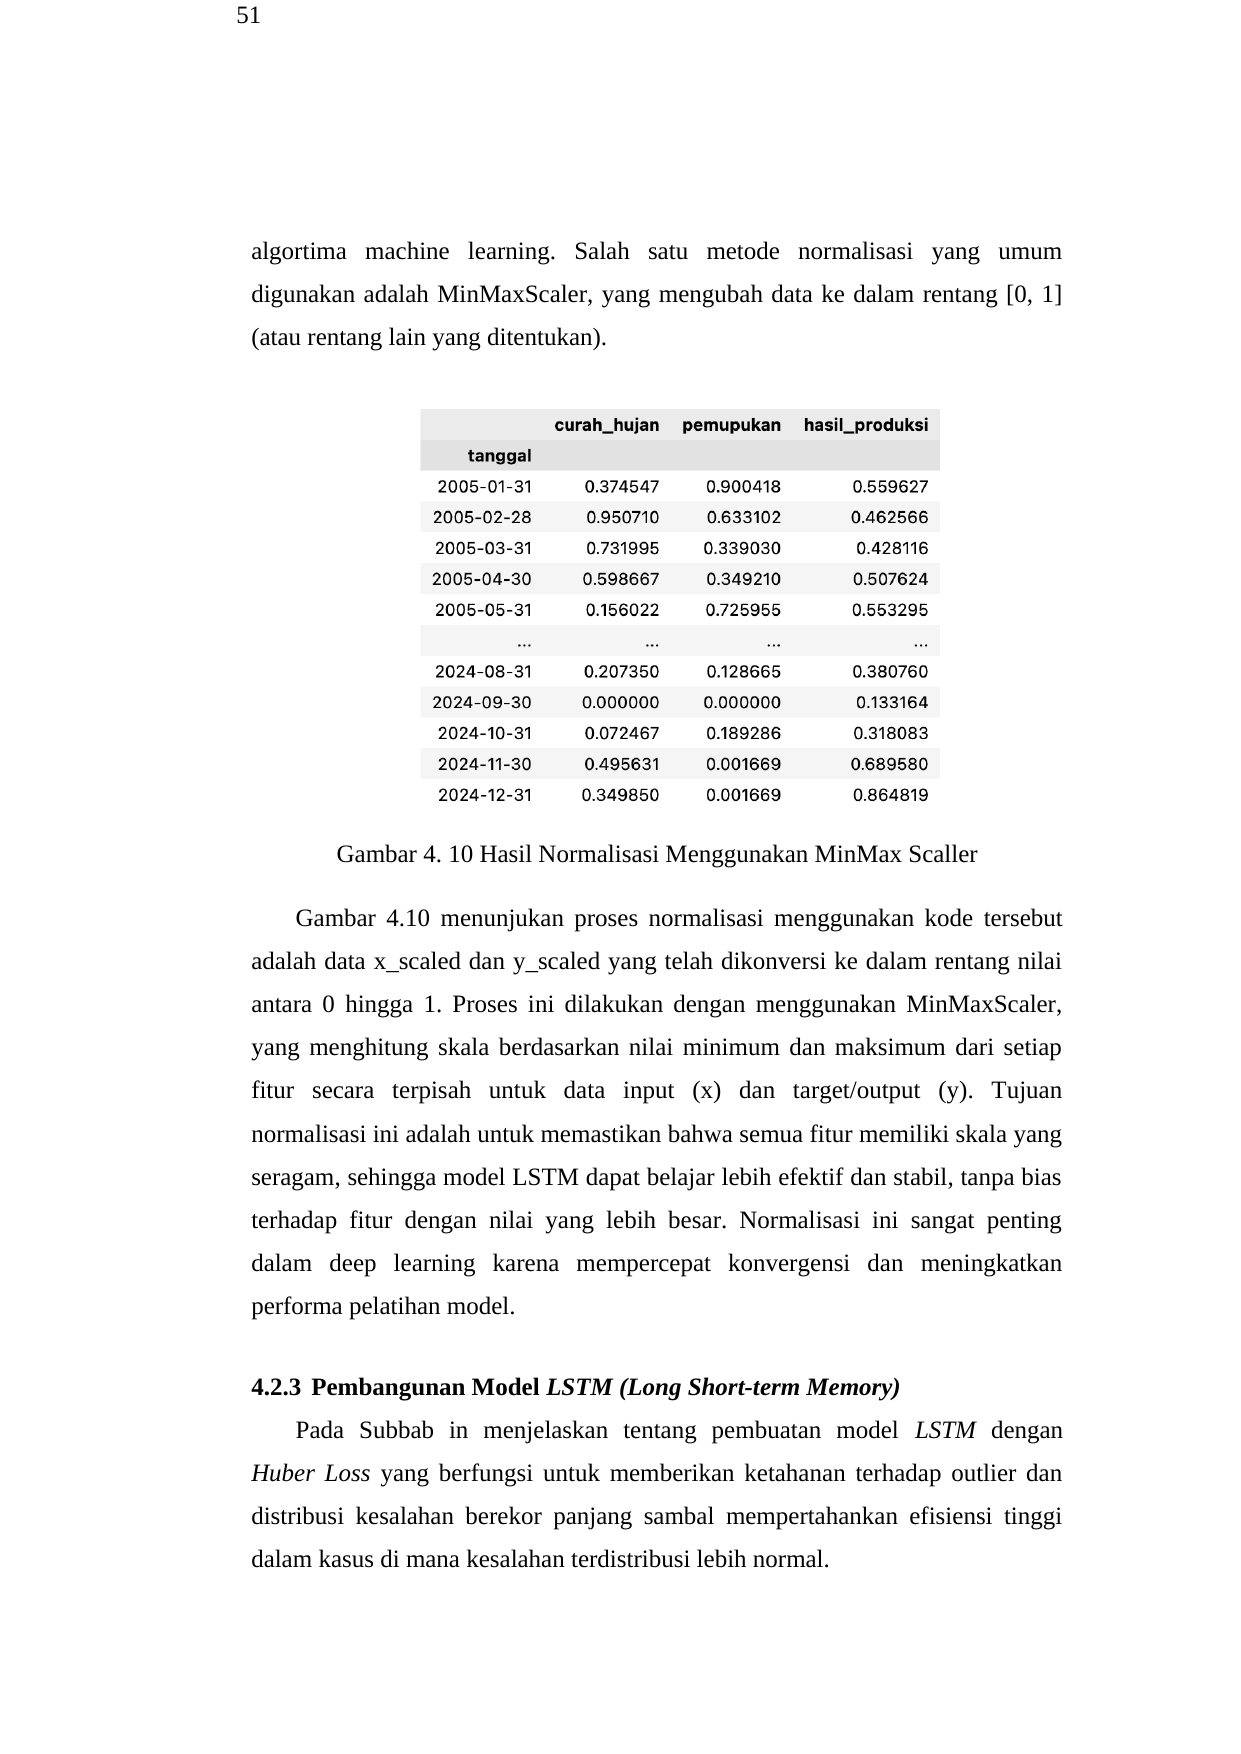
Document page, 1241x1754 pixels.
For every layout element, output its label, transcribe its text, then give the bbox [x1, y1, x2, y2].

text Gambar 4. 10 Hasil Normalisasi Menggunakan MinMax Scaller [251, 839, 1063, 868]
list Pembangunan Model LSTM (Long Short-term Memory) [251, 1372, 1063, 1401]
text Gambar 4.10 menunjukan proses normalisasi menggunakan kode tersebut adalah data x_scaled dan y_scaled yang telah dikonversi ke dalam rentang nilai antara 0 hingga 1. Proses ini dilakukan dengan menggunakan MinMaxScaler, yang menghitung skala berdasarkan nilai minimum dan maksimum dari setiap fitur secara terpisah untuk data input (x) dan target/output (y). Tujuan normalisasi ini adalah untuk memastikan bahwa semua fitur memiliki skala yang seragam, sehingga model LSTM dapat belajar lebih efektif dan stabil, tanpa bias terhadap fitur dengan nilai yang lebih besar. Normalisasi ini sangat penting dalam deep learning karena mempercepat konvergensi dan meningkatkan performa pelatihan model. [251, 903, 1063, 1320]
text Pada Subbab in menjelaskan tentang pembuatan model LSTM dengan Huber Loss yang berfungsi untuk memberikan ketahanan terhadap outlier dan distribusi kesalahan berekor panjang sambal mempertahankan efisiensi tinggi dalam kasus di mana kesalahan terdistribusi lebih normal. [251, 1415, 1063, 1573]
picture [413, 403, 945, 825]
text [251, 236, 1063, 351]
